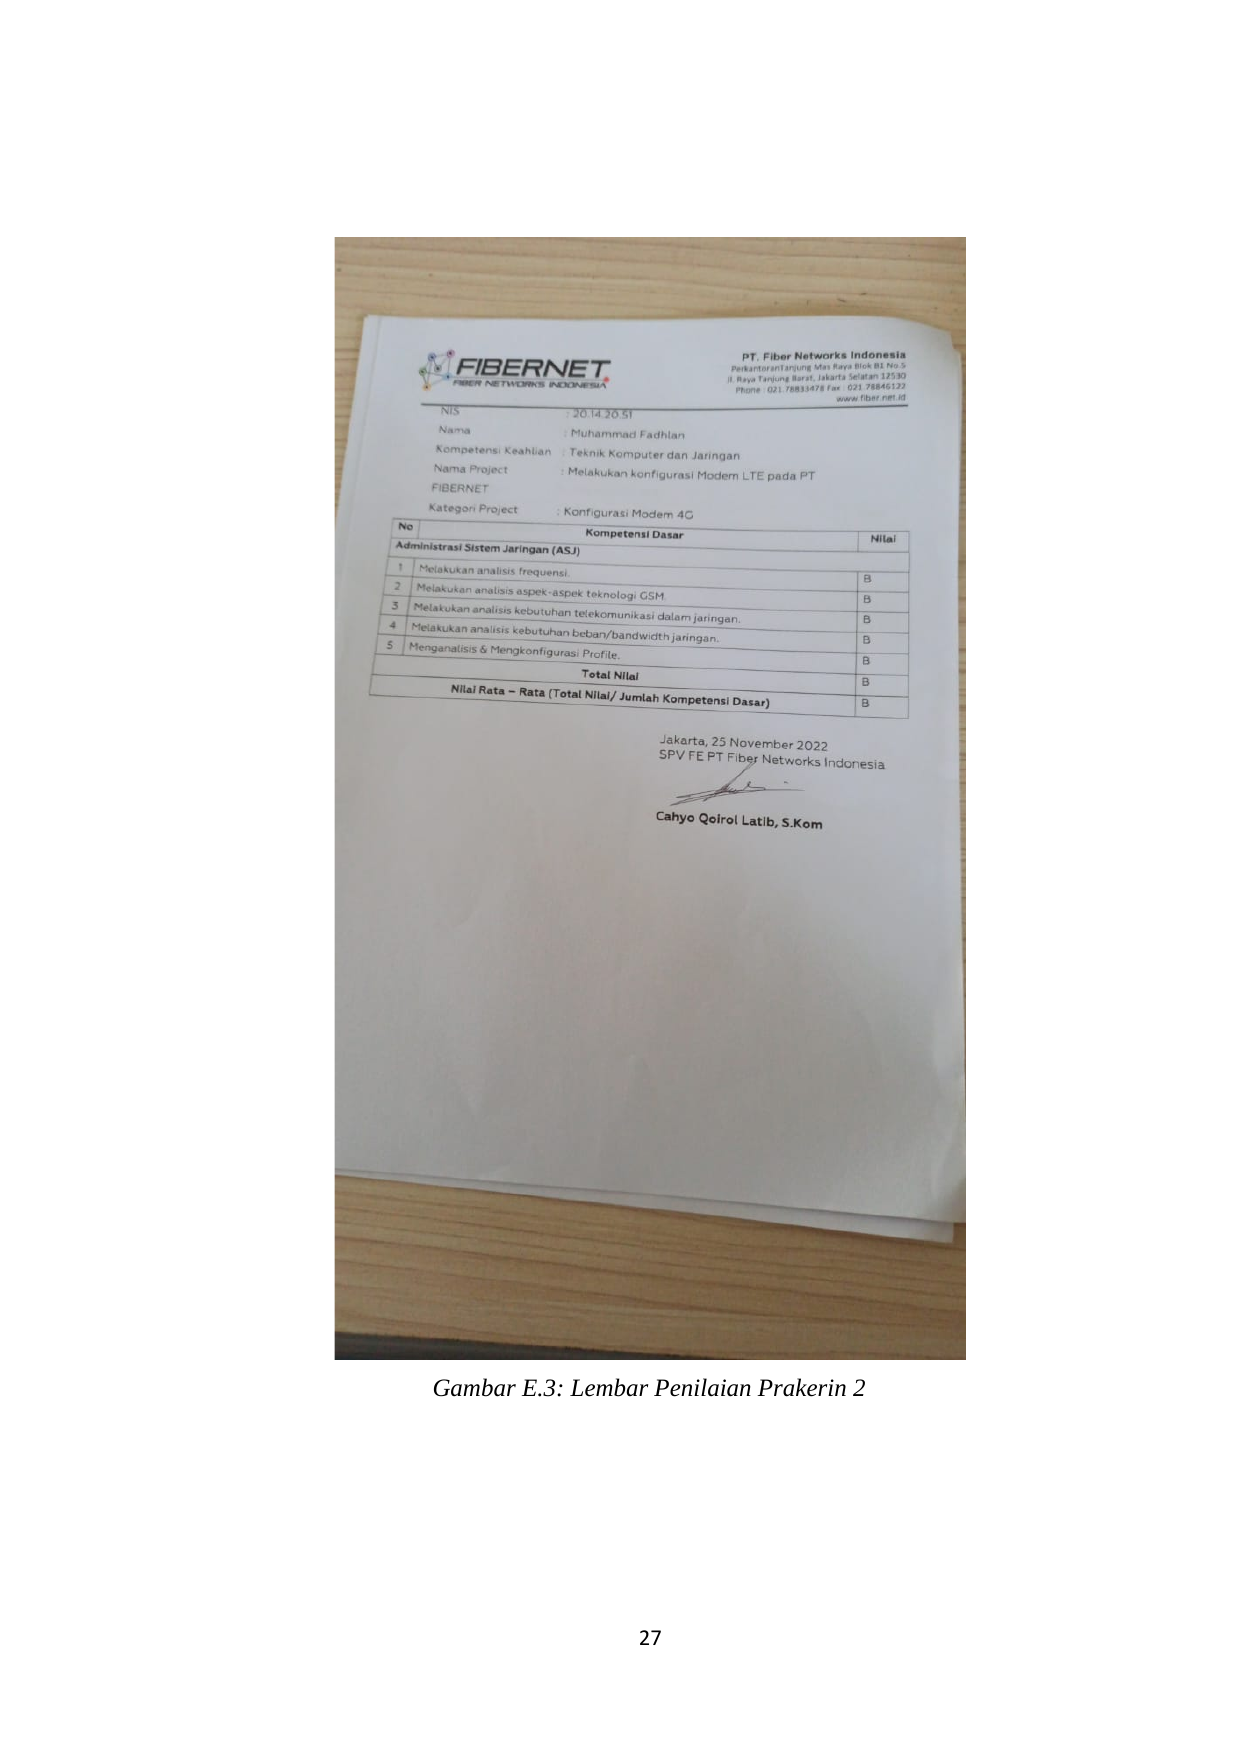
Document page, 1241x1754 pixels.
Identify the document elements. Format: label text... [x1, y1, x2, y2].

picture [334, 237, 966, 1360]
text Gambar E.3: Lembar Penilaian Prakerin 2 [237, 1373, 1063, 1402]
